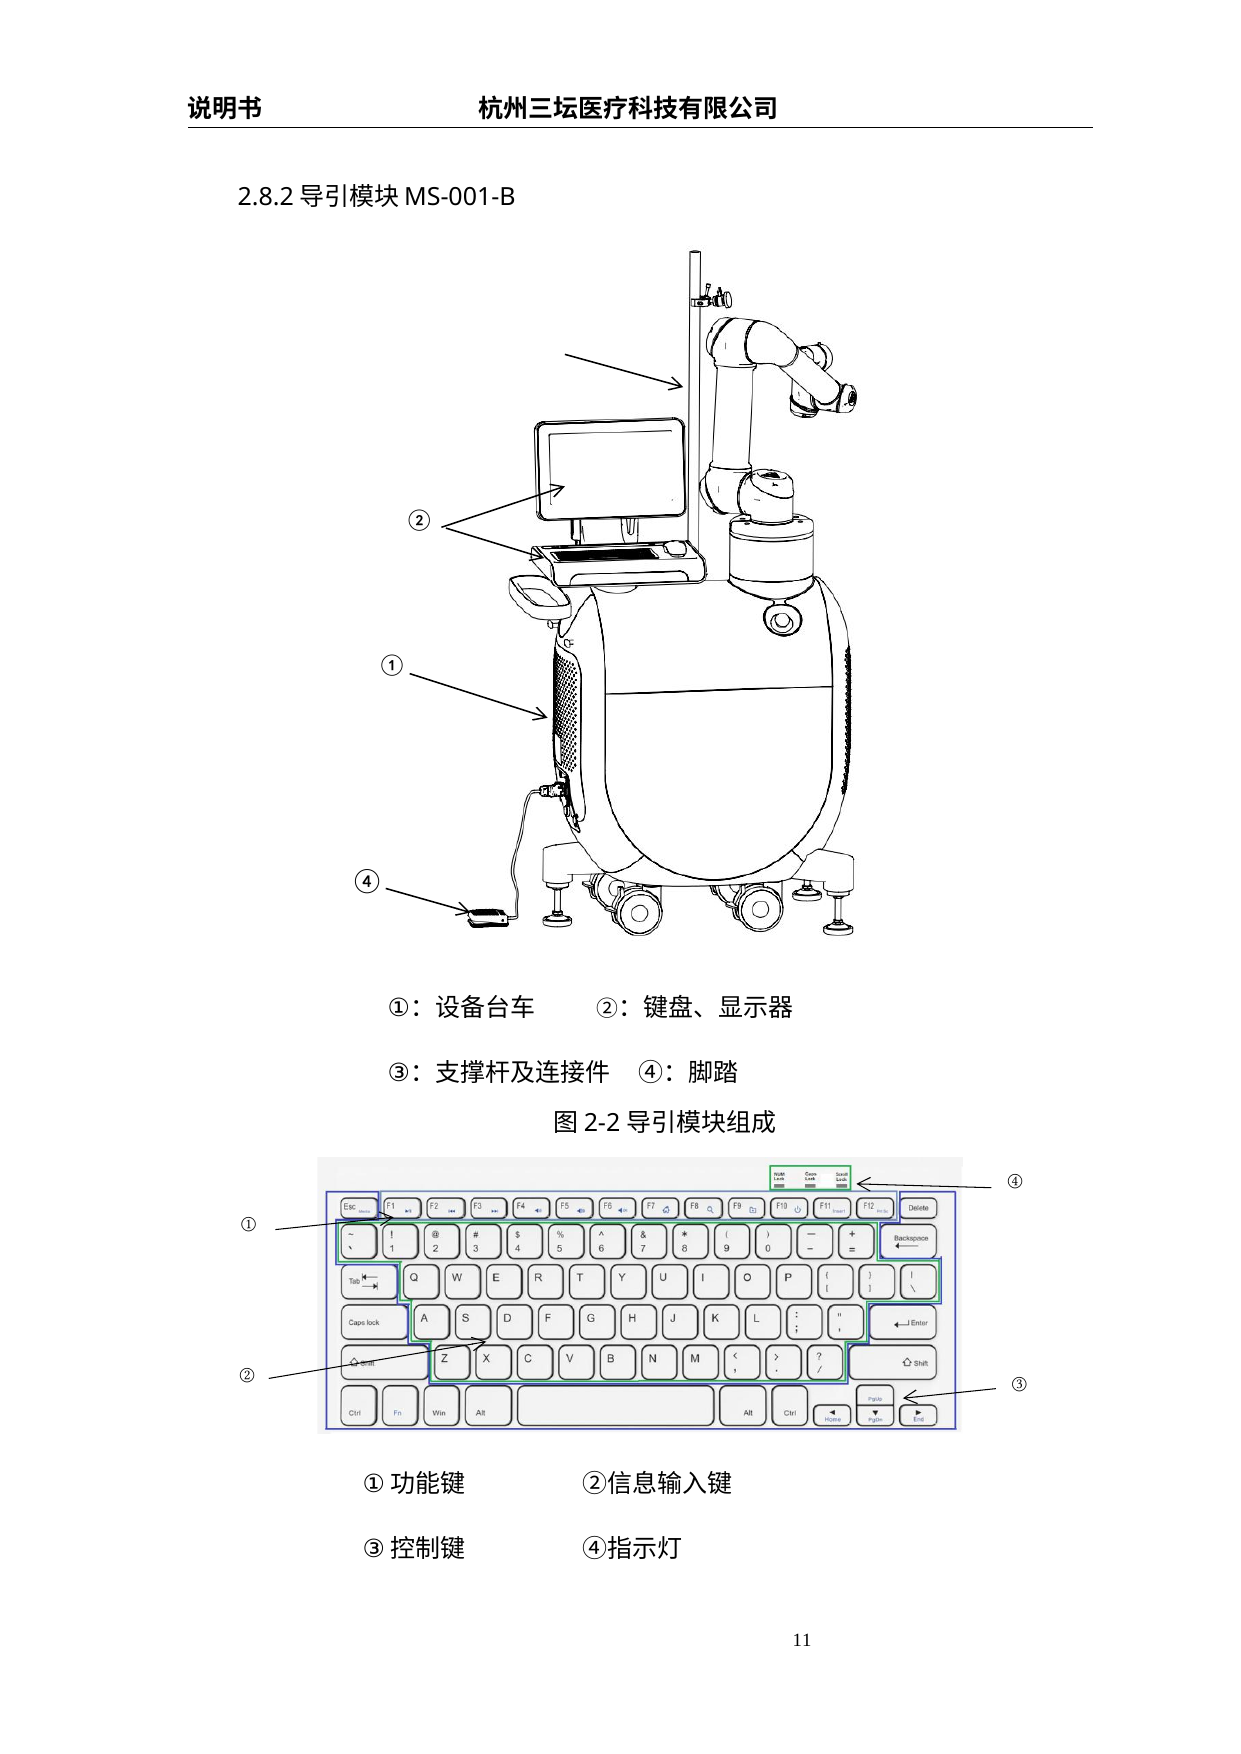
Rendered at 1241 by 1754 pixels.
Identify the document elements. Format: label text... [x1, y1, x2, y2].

text ①功能键 ②信息输入键 [187, 1449, 1093, 1514]
picture [456, 245, 874, 942]
text ①：设备台车 ②：键盘、显示器 [187, 973, 1093, 1038]
text ③：支撑杆及连接件 ④：脚踏 [187, 1038, 1093, 1103]
picture [317, 1157, 963, 1434]
text 2.8.2导引模块MS-001-B [187, 162, 1093, 227]
text ③控制键 ④指示灯 [187, 1514, 1093, 1579]
text 图2-2 导引模块组成 [187, 1103, 1093, 1139]
